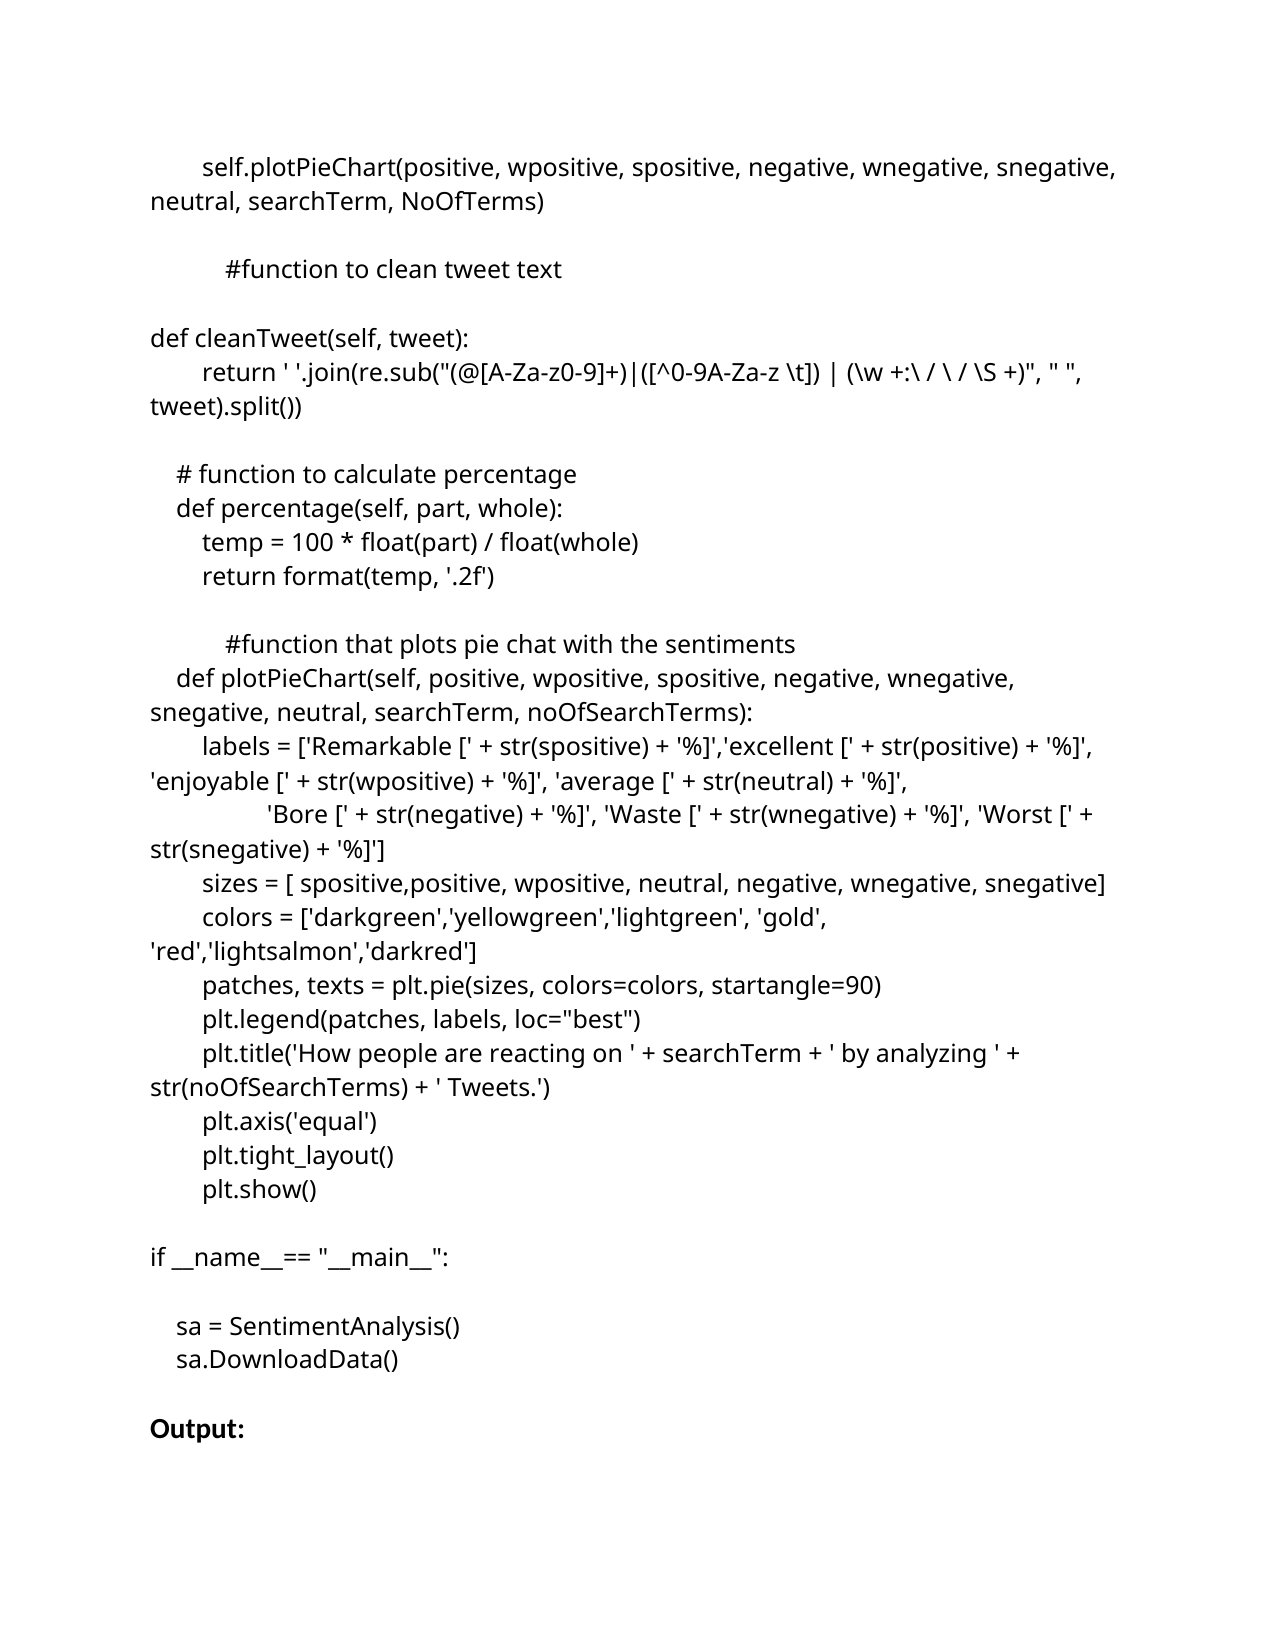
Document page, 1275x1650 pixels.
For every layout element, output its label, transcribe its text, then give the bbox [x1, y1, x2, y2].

text plt.show() [150, 1172, 1125, 1206]
text 'Bore [' + str(negative) + '%]', 'Waste [' + str(wnegative) + '%]', 'Worst [' + str(snegative) + '%]'] [150, 797, 1125, 865]
text plt.axis('equal') [150, 1104, 1125, 1138]
text Output: [150, 1410, 1125, 1446]
text sizes = [ spositive,positive, wpositive, neutral, negative, wnegative, snegative] [150, 865, 1125, 899]
text plt.tight_layout() [150, 1138, 1125, 1172]
text plt.legend(patches, labels, loc="best") [150, 1002, 1125, 1036]
text if __name__== "__main__": [150, 1240, 1125, 1274]
text labels = ['Remarkable [' + str(spositive) + '%]','excellent [' + str(positive) + '%]', 'enjoyable [' + str(wpositive) + '%]', 'average [' + str(neutral) + '%]', [150, 729, 1125, 797]
text return format(temp, '.2f') [150, 559, 1125, 593]
text colors = ['darkgreen','yellowgreen','lightgreen', 'gold', 'red','lightsalmon','darkred'] [150, 899, 1125, 967]
text temp = 100 * float(part) / float(whole) [150, 525, 1125, 559]
text plt.title('How people are reacting on ' + searchTerm + ' by analyzing ' + str(noOfSearchTerms) + ' Tweets.') [150, 1036, 1125, 1104]
text #function that plots pie chat with the sentiments [150, 627, 1125, 661]
text patches, texts = plt.pie(sizes, colors=colors, startangle=90) [150, 967, 1125, 1002]
text return ' '.join(re.sub("(@[A-Za-z0-9]+)|([^0-9A-Za-z \t]) | (\w +:\ / \ / \S +)", " ", tweet).split()) [150, 354, 1125, 422]
text # function to calculate percentage [150, 457, 1125, 491]
text sa = SentimentAnalysis() [150, 1308, 1125, 1342]
text def cleanTweet(self, tweet): [150, 320, 1125, 354]
text #function to clean tweet text [150, 252, 1125, 286]
text self.plotPieChart(positive, wpositive, spositive, negative, wnegative, snegative, neutral, searchTerm, NoOfTerms) [150, 150, 1125, 218]
text sa.DownloadData() [150, 1342, 1125, 1376]
text def plotPieChart(self, positive, wpositive, spositive, negative, wnegative, snegative, neutral, searchTerm, noOfSearchTerms): [150, 661, 1125, 729]
text def percentage(self, part, whole): [150, 491, 1125, 525]
